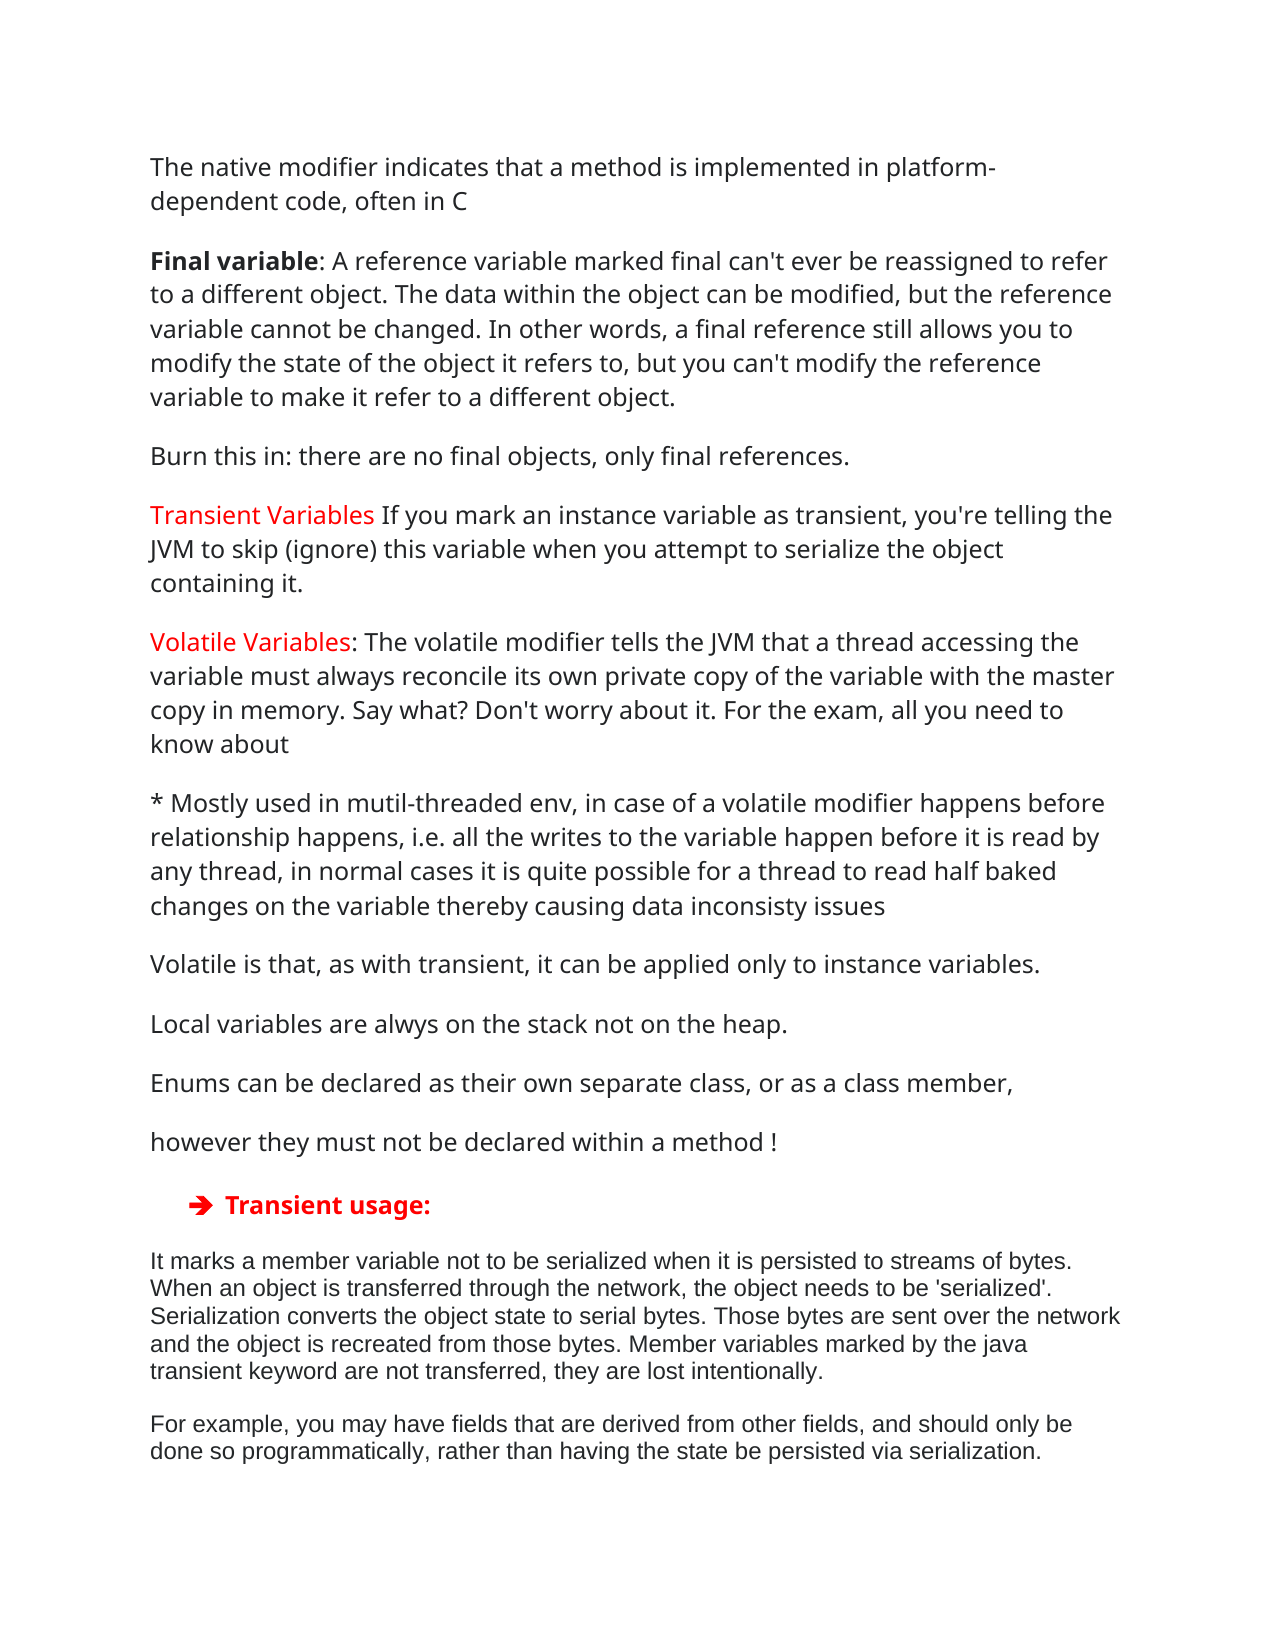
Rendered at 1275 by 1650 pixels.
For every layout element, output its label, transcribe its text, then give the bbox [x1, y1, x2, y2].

text Enums can be declared as their own separate class, or as a class member, [150, 1065, 1125, 1099]
text It marks a member variable not to be serialized when it is persisted to streams of bytes. When an object is transferred through the network, the object needs to be 'serialized'. Serialization converts the object state to serial bytes. Those bytes are sent over the network and the object is recreated from those bytes. Member variables marked by the java transient keyword are not transferred, they are lost intentionally. [150, 1247, 1125, 1385]
text Volatile is that, as with transient, it can be applied only to instance variables. [150, 947, 1125, 981]
text * Mostly used in mutil-threaded env, in case of a volatile modifier happens before relationship happens, i.e. all the writes to the variable happen before it is read by any thread, in normal cases it is quite possible for a thread to read half baked changes on the variable thereby causing data inconsisty issues [150, 786, 1125, 922]
list Transient usage: [187, 1188, 1125, 1222]
text Local variables are alwys on the stack not on the heap. [150, 1006, 1125, 1040]
text Volatile Variables: The volatile modifier tells the JVM that a thread accessing the variable must always reconcile its own private copy of the variable with the master copy in memory. Say what? Don't worry about it. For the exam, all you need to know about [150, 625, 1125, 761]
text however they must not be declared within a method ! [150, 1124, 1125, 1158]
text Final variable: A reference variable marked final can't ever be reassigned to refer to a different object. The data within the object can be modified, but the reference variable cannot be changed. In other words, a final reference still allows you to modify the state of the object it refers to, but you can't modify the reference variable to make it refer to a different object. [150, 243, 1125, 413]
text Transient Variables If you mark an instance variable as transient, you're telling the JVM to skip (ignore) this variable when you attempt to serialize the object containing it. [150, 497, 1125, 600]
text Burn this in: there are no final objects, only final references. [150, 438, 1125, 472]
text The native modifier indicates that a method is implemented in platform-dependent code, often in C [150, 150, 1125, 218]
